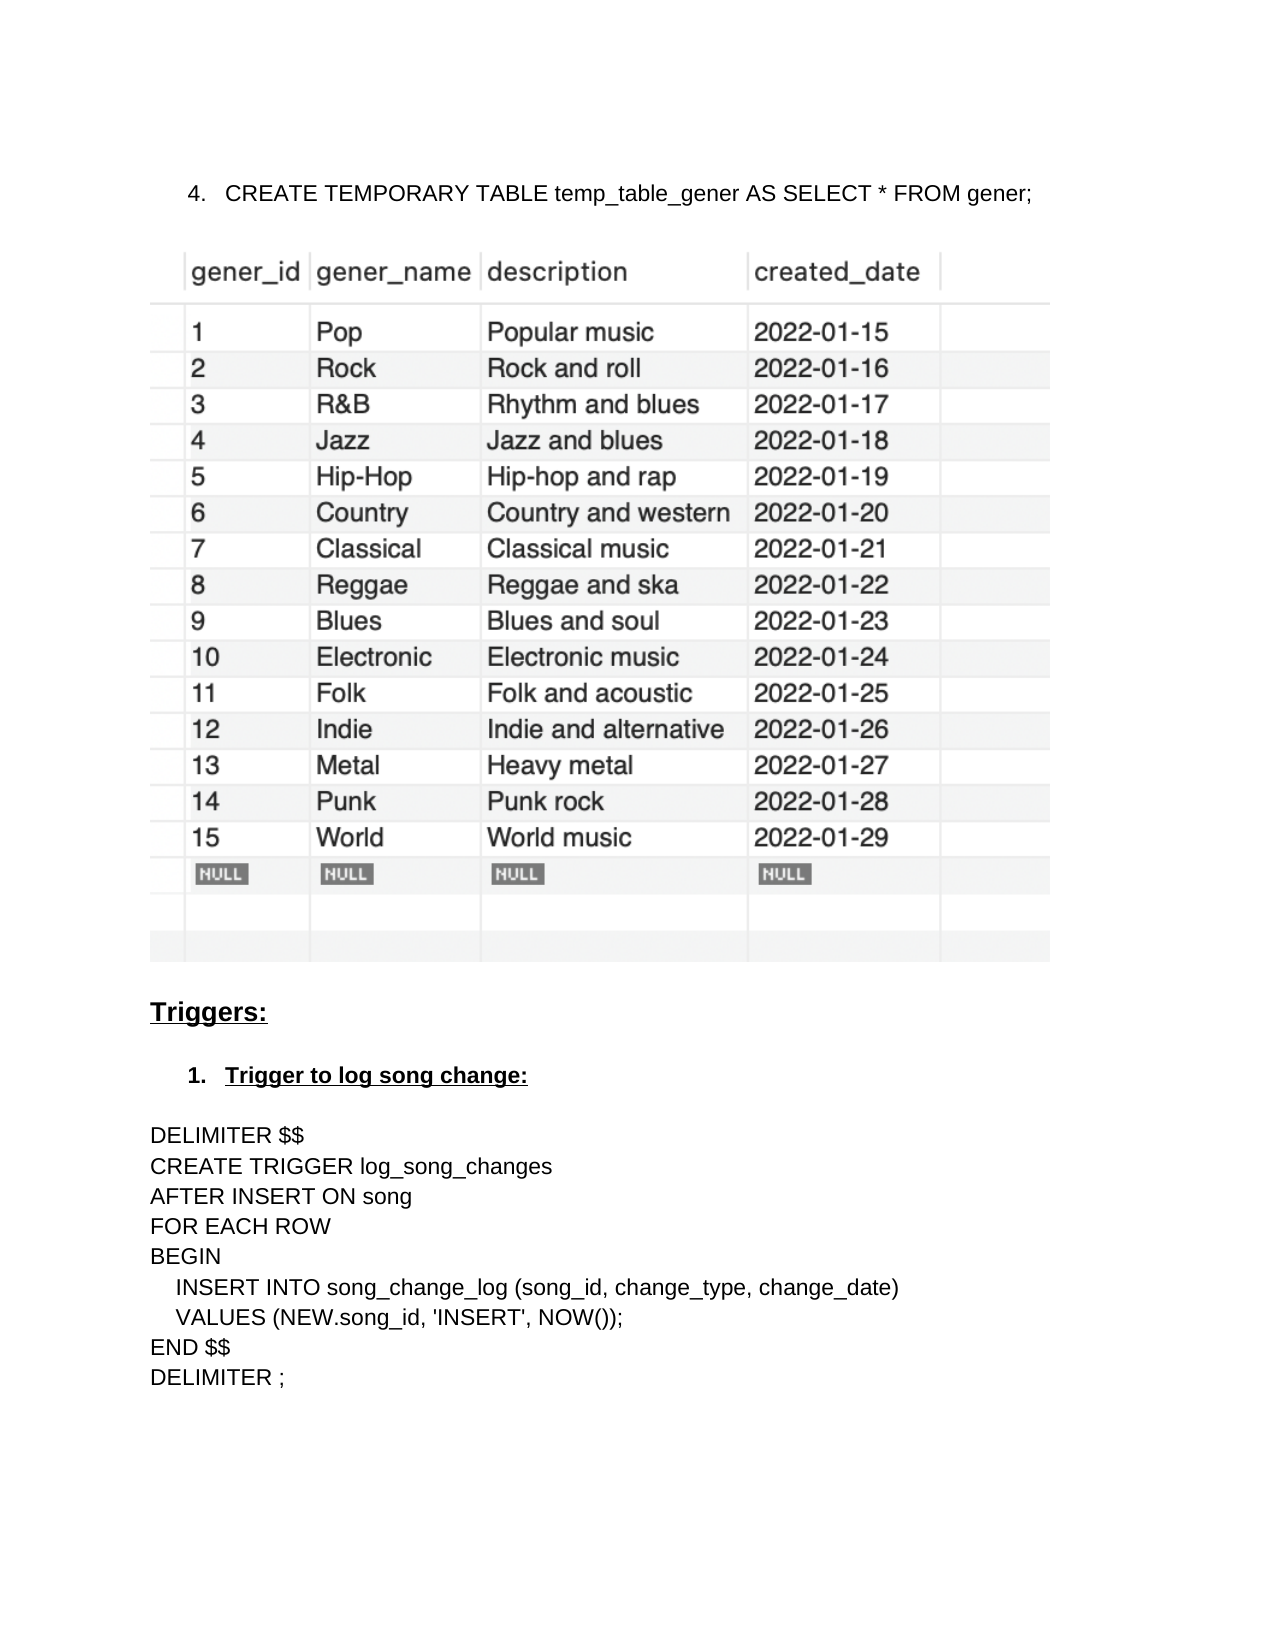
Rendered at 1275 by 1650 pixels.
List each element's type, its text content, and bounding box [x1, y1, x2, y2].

text VALUES (NEW.song_id, 'INSERT', NOW()); [150, 1304, 1125, 1330]
text Triggers: [150, 996, 1125, 1027]
list CREATE TEMPORARY TABLE temp_table_gener AS SELECT * FROM gener; [187, 180, 1125, 207]
text END $$ [150, 1334, 1125, 1360]
text FOR EACH ROW [150, 1213, 1125, 1239]
text DELIMITER $$ [150, 1122, 1125, 1149]
text INSERT INTO song_change_log (song_id, change_type, change_date) [150, 1273, 1125, 1300]
text BEGIN [150, 1243, 1125, 1269]
text DELIMITER ; [150, 1364, 1125, 1390]
list Trigger to log song change: [187, 1062, 1125, 1088]
text AFTER INSERT ON song [150, 1183, 1125, 1209]
picture [150, 240, 1050, 962]
text CREATE TRIGGER log_song_changes [150, 1153, 1125, 1179]
